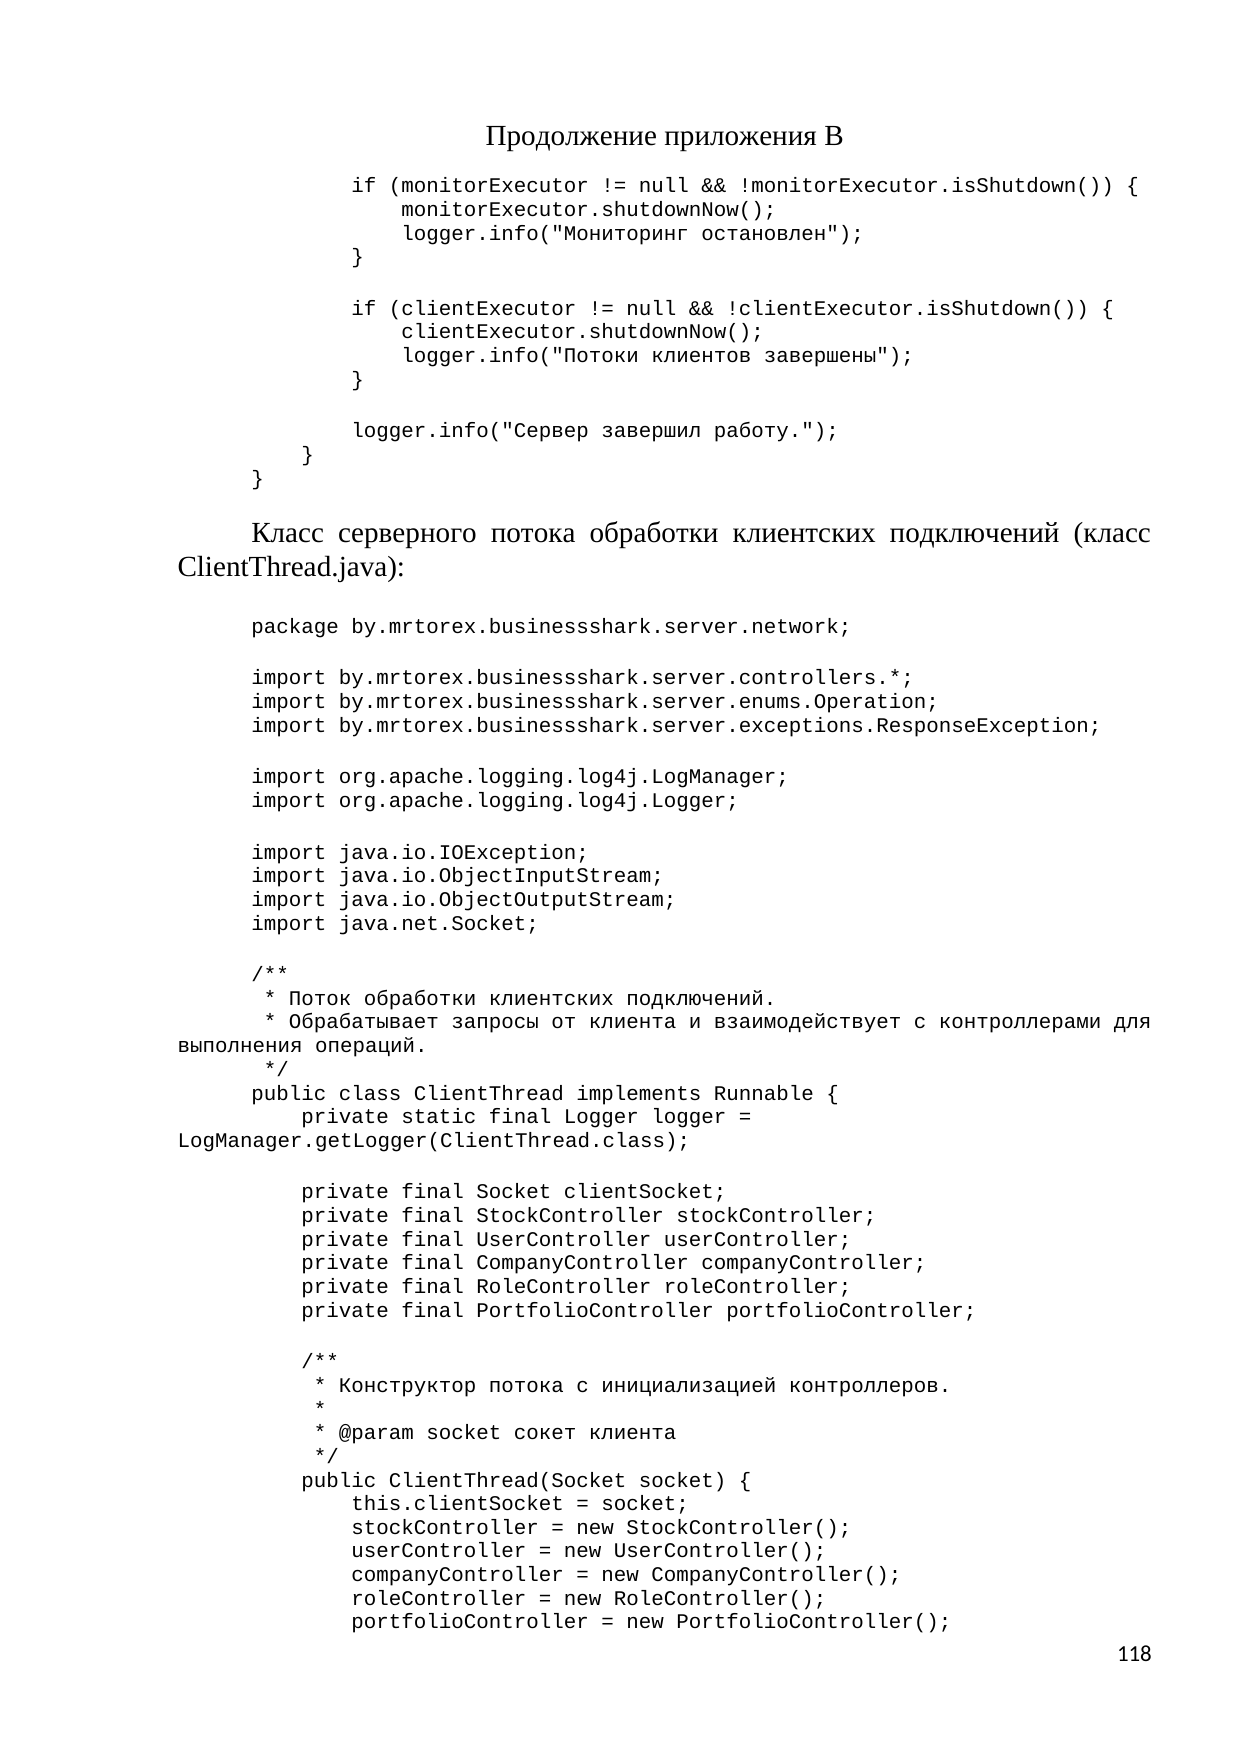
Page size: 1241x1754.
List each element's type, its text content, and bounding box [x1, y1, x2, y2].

text userController = new UserController(); [177, 1541, 1152, 1564]
text private final CompanyController companyController; [177, 1252, 1152, 1276]
text roleController = new RoleController(); [177, 1588, 1152, 1611]
text clientExecutor.shutdownNow(); [177, 322, 1152, 345]
text import org.apache.logging.log4j.LogManager; [177, 766, 1152, 790]
text private final UserController userController; [177, 1229, 1152, 1252]
text import java.net.Socket; [177, 913, 1152, 936]
text import by.mrtorex.businessshark.server.controllers.*; [177, 667, 1152, 691]
text monitorExecutor.shutdownNow(); [177, 199, 1152, 223]
text import by.mrtorex.businessshark.server.exceptions.ResponseException; [177, 715, 1152, 738]
text if (monitorExecutor != null && !monitorExecutor.isShutdown()) { [177, 175, 1152, 199]
text this.clientSocket = socket; [177, 1493, 1152, 1517]
text companyController = new CompanyController(); [177, 1564, 1152, 1588]
text private final PortfolioController portfolioController; [177, 1300, 1152, 1323]
text logger.info("Сервер завершил работу."); [177, 421, 1152, 444]
text private final Socket clientSocket; [177, 1181, 1152, 1205]
text private final StockController stockController; [177, 1205, 1152, 1229]
text */ [177, 1059, 1152, 1082]
text public class ClientThread implements Runnable { [177, 1082, 1152, 1106]
text portfolioController = new PortfolioController(); [177, 1611, 1152, 1635]
text public ClientThread(Socket socket) { [177, 1469, 1152, 1493]
text * Конструктор потока с инициализацией контроллеров. [177, 1375, 1152, 1399]
text * Поток обработки клиентских подключений. [177, 988, 1152, 1012]
text private final RoleController roleController; [177, 1276, 1152, 1300]
text * Обрабатывает запросы от клиента и взаимодействует с контроллерами для выполнения операций. [177, 1012, 1152, 1059]
text Класс серверного потока обработки клиентских подключений (класс ClientThread.java): [177, 515, 1152, 582]
text } [177, 246, 1152, 270]
text stockController = new StockController(); [177, 1517, 1152, 1541]
text logger.info("Мониторинг остановлен"); [177, 223, 1152, 246]
text /** [177, 964, 1152, 988]
text */ [177, 1446, 1152, 1469]
text import java.io.ObjectInputStream; [177, 865, 1152, 889]
text if (clientExecutor != null && !clientExecutor.isShutdown()) { [177, 298, 1152, 322]
text package by.mrtorex.businessshark.server.network; [177, 616, 1152, 639]
text } [177, 444, 1152, 468]
text import by.mrtorex.businessshark.server.enums.Operation; [177, 691, 1152, 715]
text private static final Logger logger = LogManager.getLogger(ClientThread.class); [177, 1106, 1152, 1153]
text * [177, 1399, 1152, 1422]
text import java.io.ObjectOutputStream; [177, 889, 1152, 913]
text } [177, 468, 1152, 491]
text logger.info("Потоки клиентов завершены"); [177, 345, 1152, 369]
text } [177, 369, 1152, 392]
text * @param socket сокет клиента [177, 1422, 1152, 1446]
text import org.apache.logging.log4j.Logger; [177, 790, 1152, 814]
text Продолжение приложения В [177, 118, 1152, 152]
text /** [177, 1351, 1152, 1375]
text import java.io.IOException; [177, 842, 1152, 865]
